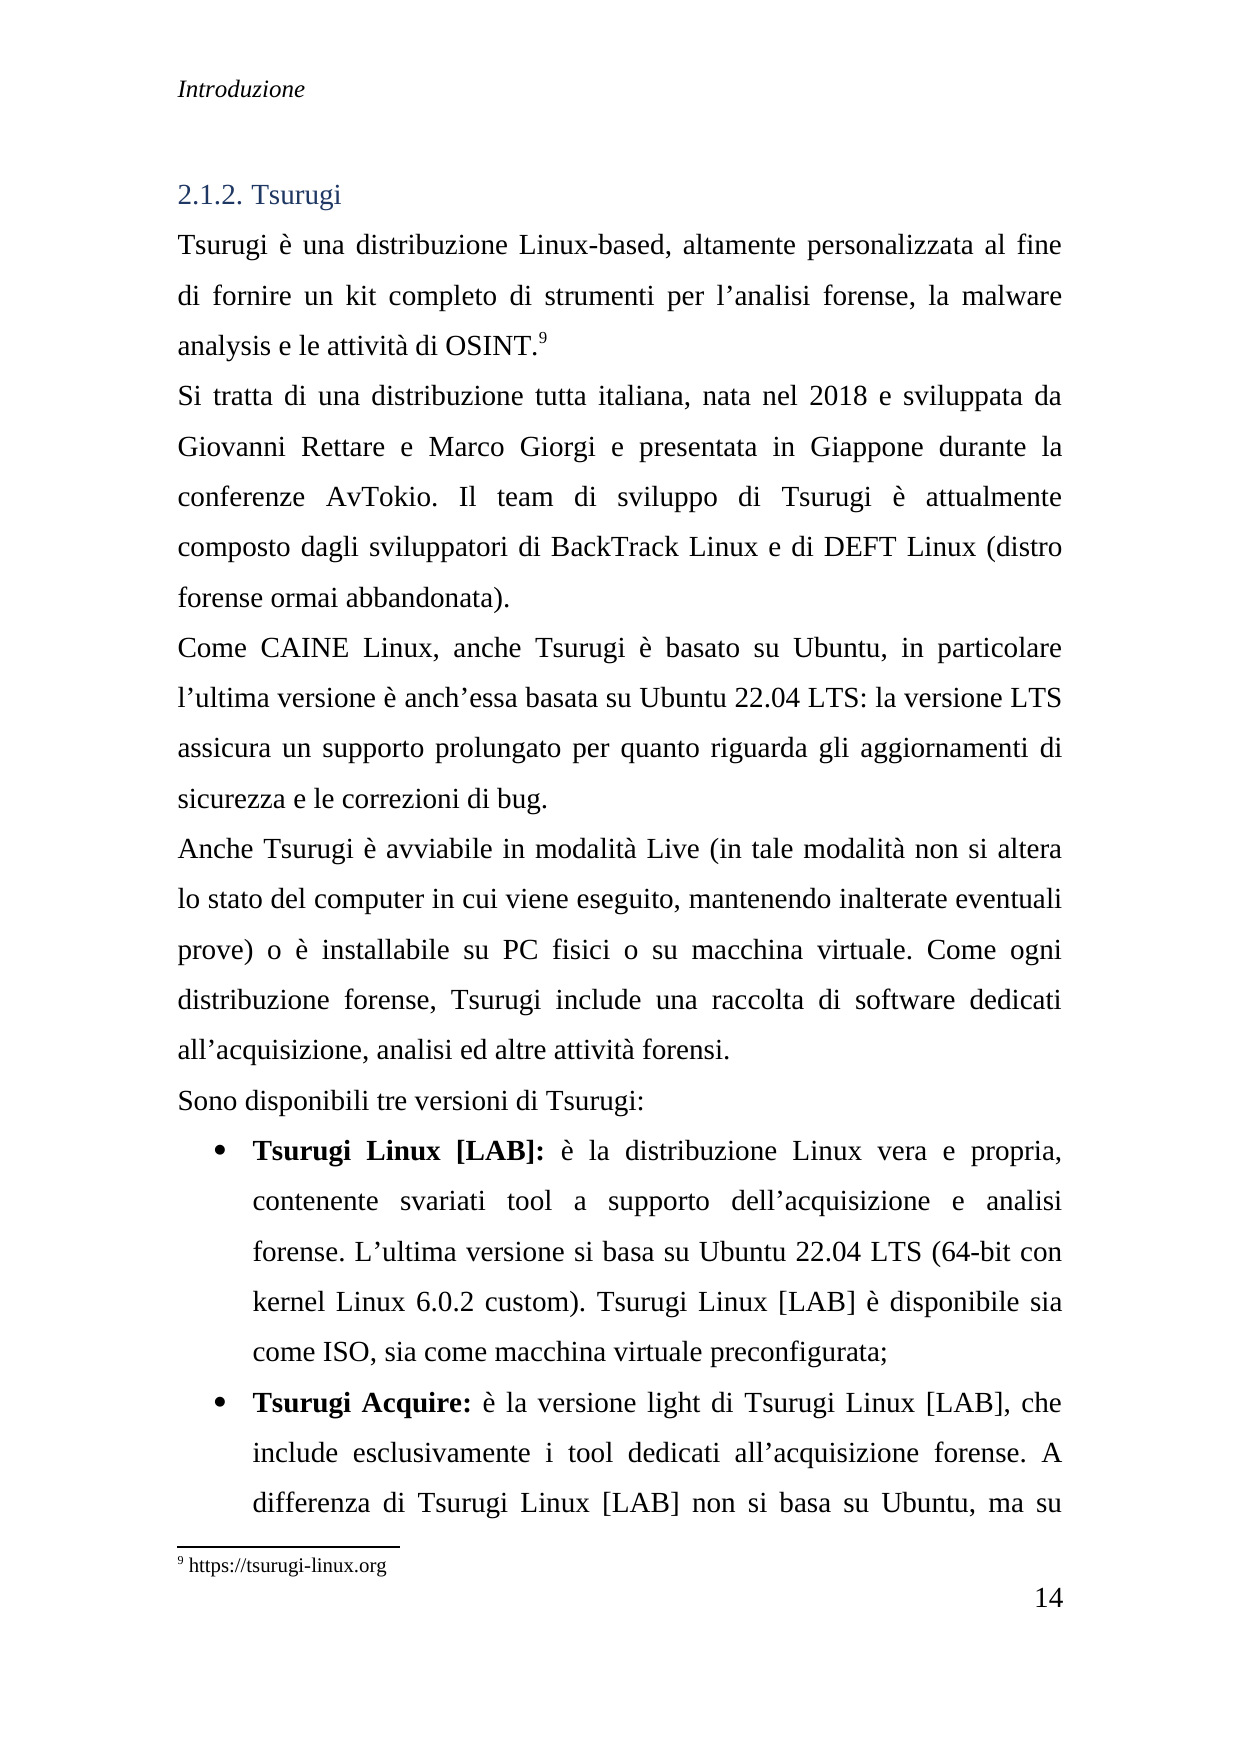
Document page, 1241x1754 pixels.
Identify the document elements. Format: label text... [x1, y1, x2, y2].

text Sono disponibili tre versioni di Tsurugi: [177, 1083, 1063, 1116]
text Tsurugi è una distribuzione Linux-based, altamente personalizzata al fine di fornire un kit completo di strumenti per l’analisi forense, la malware analysis e le attività di OSINT. [177, 227, 1063, 362]
text Anche Tsurugi è avviabile in modalità Live (in tale modalità non si altera lo stato del computer in cui viene eseguito, mantenendo inalterate eventuali prove) o è installabile su PC fisici o su macchina virtuale. Come ogni distribuzione forense, Tsurugi include una raccolta di software dedicati all’acquisizione, analisi ed altre attività forensi. [177, 831, 1063, 1066]
list Tsurugi Linux [LAB]: è la distribuzione Linux vera e propria, contenente svariati tool a supporto dell’acquisizione e analisi forense. L’ultima versione si basa su Ubuntu 22.04 LTS (64-bit con kernel Linux 6.0.2 custom). Tsurugi Linux [LAB] è disponibile sia come ISO, sia come macchina virtuale preconfigurata; [215, 1133, 1063, 1368]
subtitle Tsurugi [177, 177, 1063, 211]
text Si tratta di una distribuzione tutta italiana, nata nel 2018 e sviluppata da Giovanni Rettare e Marco Giorgi e presentata in Giappone durante la conferenze AvTokio. Il team di sviluppo di Tsurugi è attualmente composto dagli sviluppatori di BackTrack Linux e di DEFT Linux (distro forense ormai abbandonata). [177, 378, 1063, 613]
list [215, 1385, 1063, 1519]
text Come CAINE Linux, anche Tsurugi è basato su Ubuntu, in particolare l’ultima versione è anch’essa basata su Ubuntu 22.04 LTS: la versione LTS assicura un supporto prolungato per quanto riguarda gli aggiornamenti di sicurezza e le correzioni di bug. [177, 630, 1063, 814]
